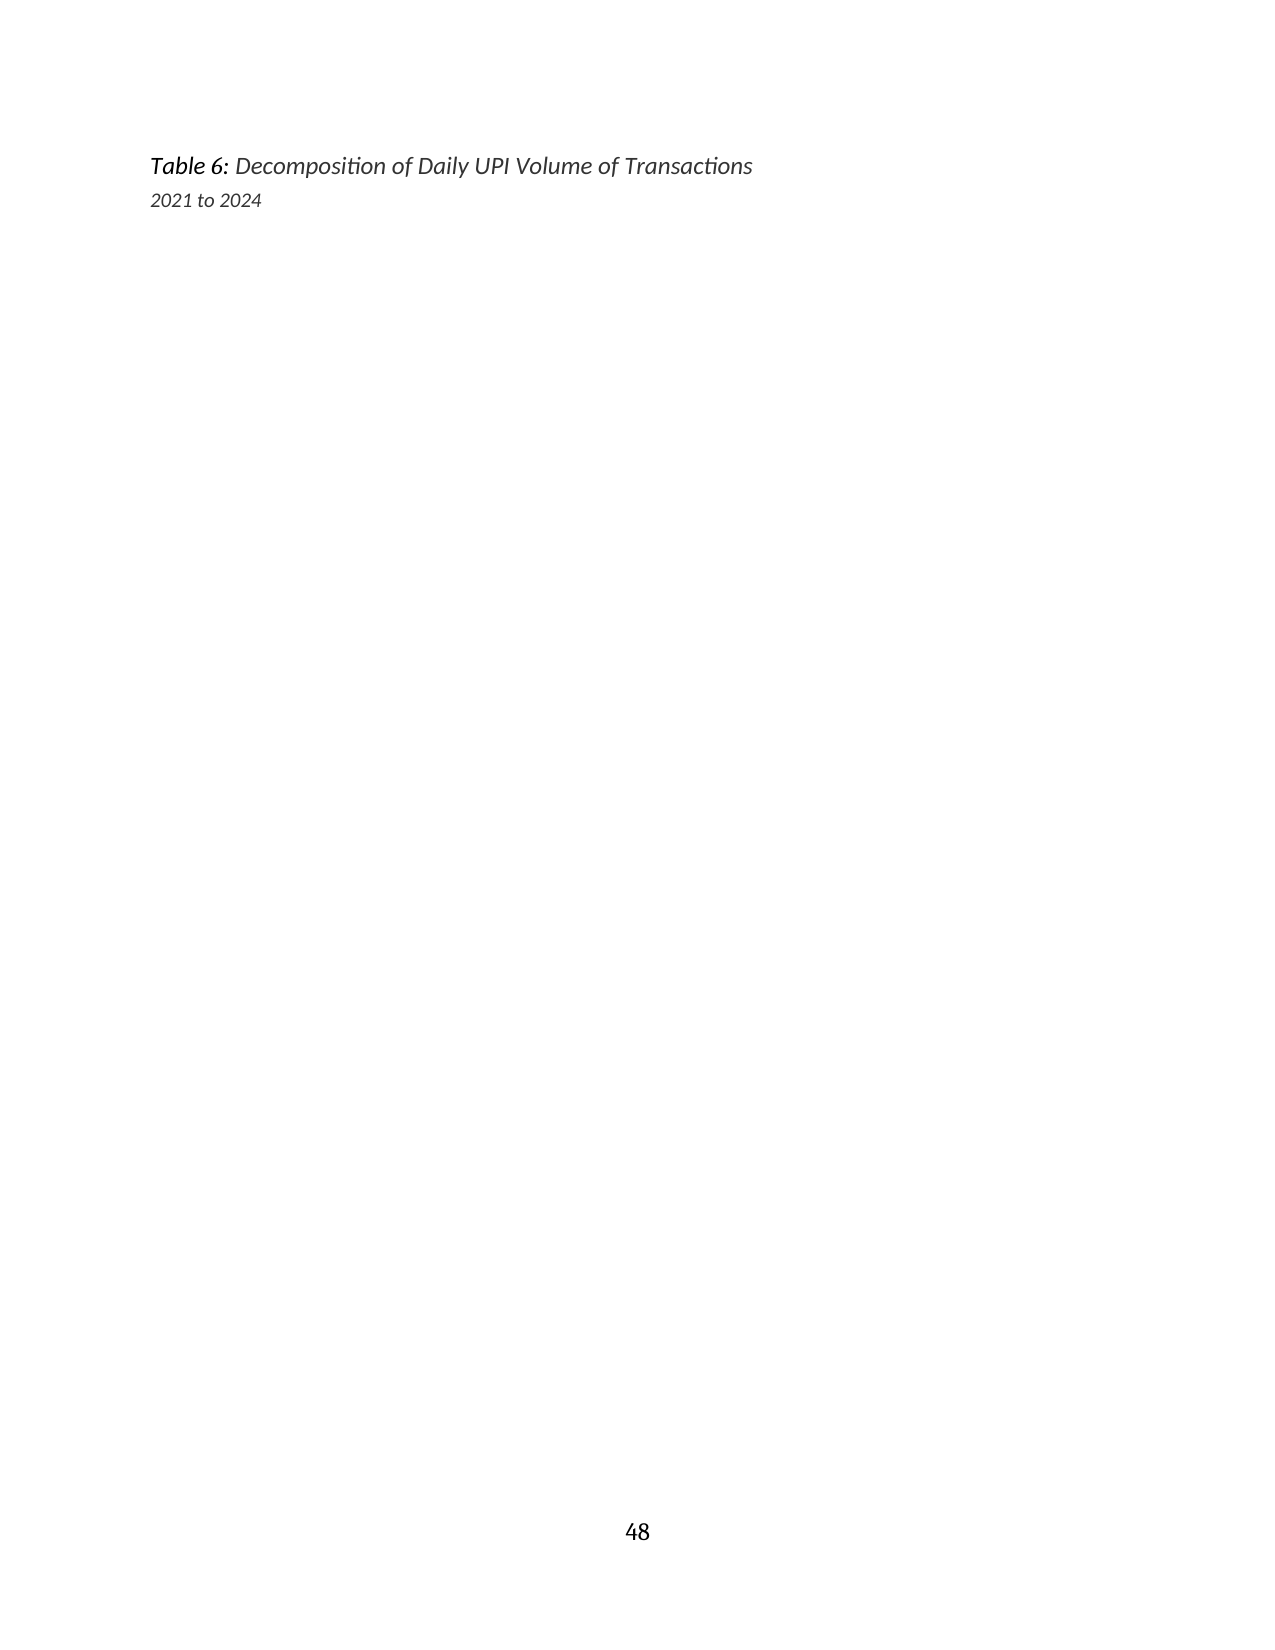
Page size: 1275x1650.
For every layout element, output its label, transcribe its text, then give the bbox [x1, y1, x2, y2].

text 2021 to 2024 [150, 187, 1125, 212]
